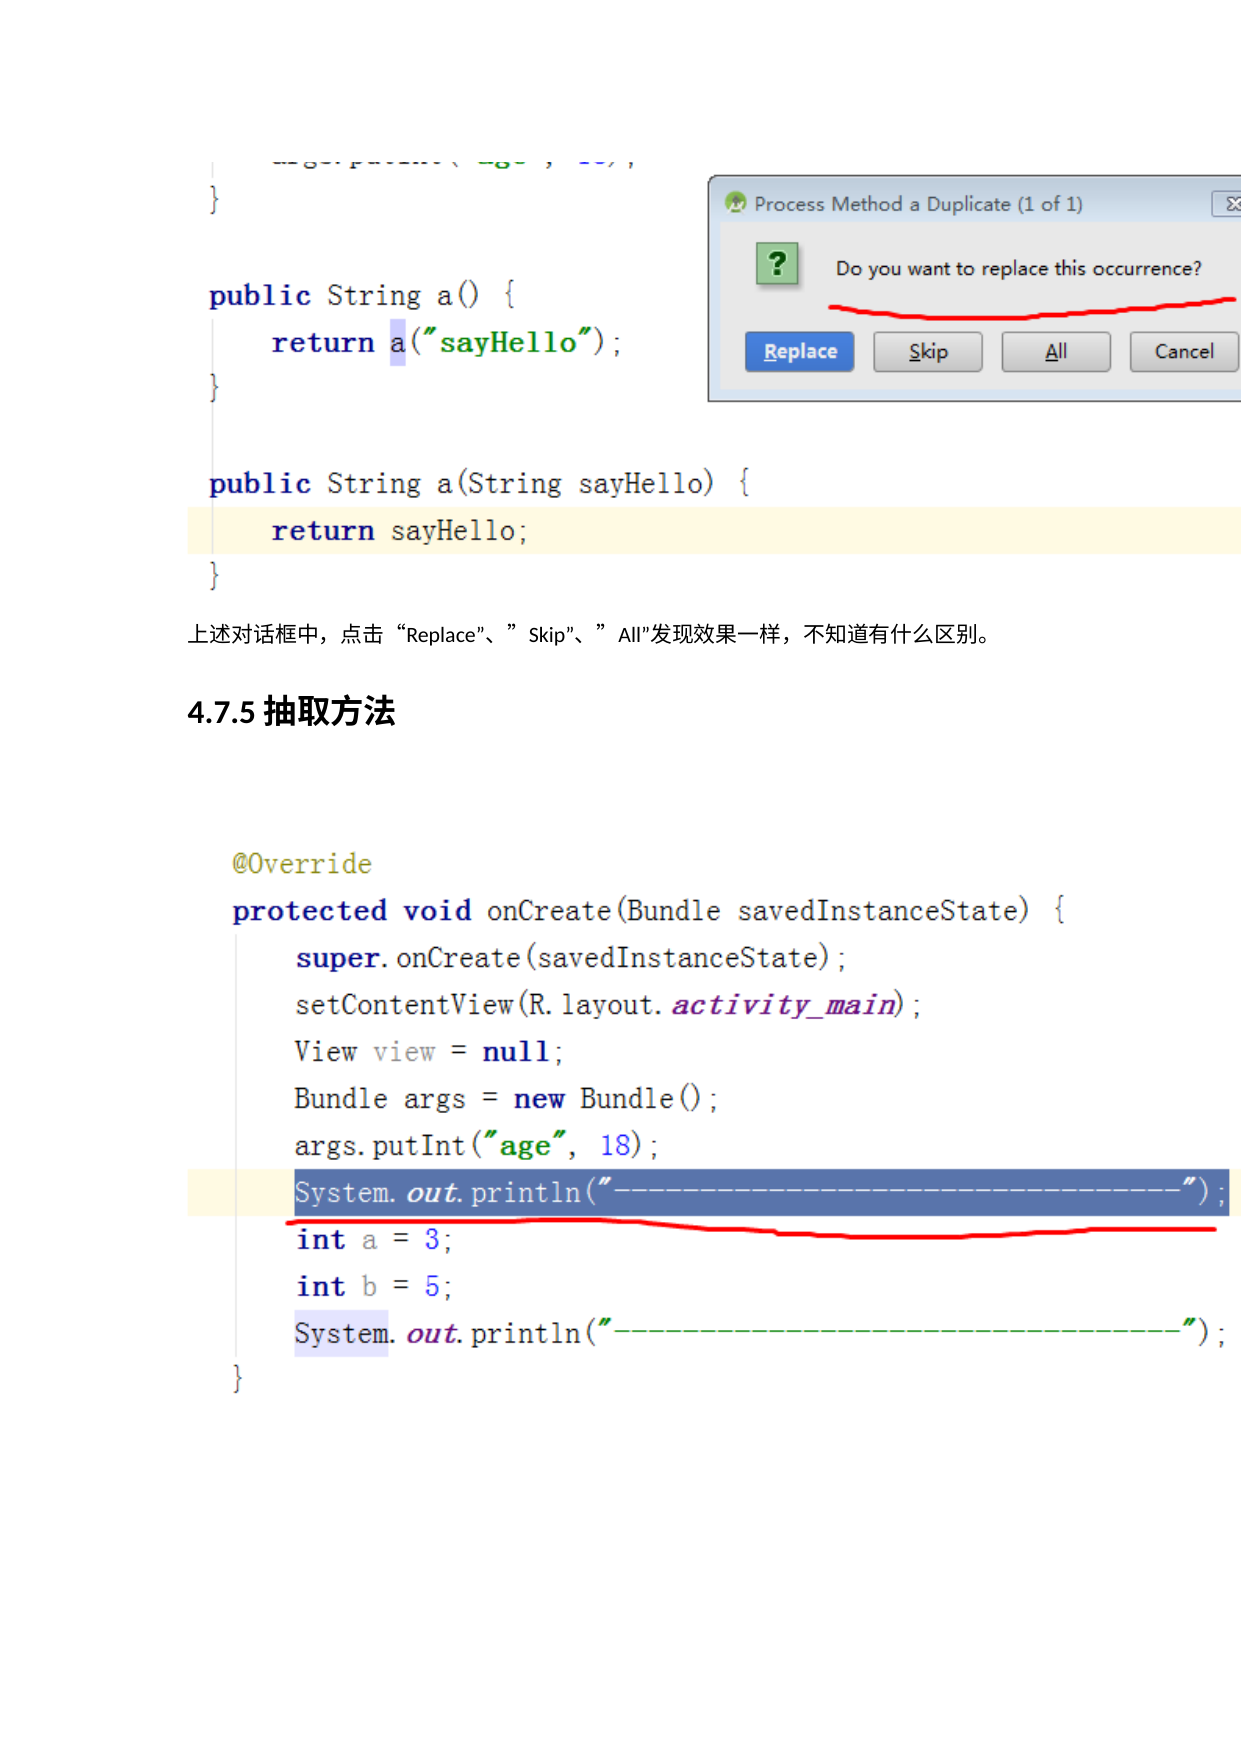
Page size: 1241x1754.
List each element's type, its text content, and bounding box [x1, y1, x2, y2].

picture [187, 162, 1241, 606]
subtitle 4.7.5 抽取方法 [187, 677, 1053, 742]
picture [187, 803, 1241, 1567]
text 上述对话框中，点击“Replace”、”Skip”、”All”发现效果一样，不知道有什么区别。 [187, 617, 1053, 649]
